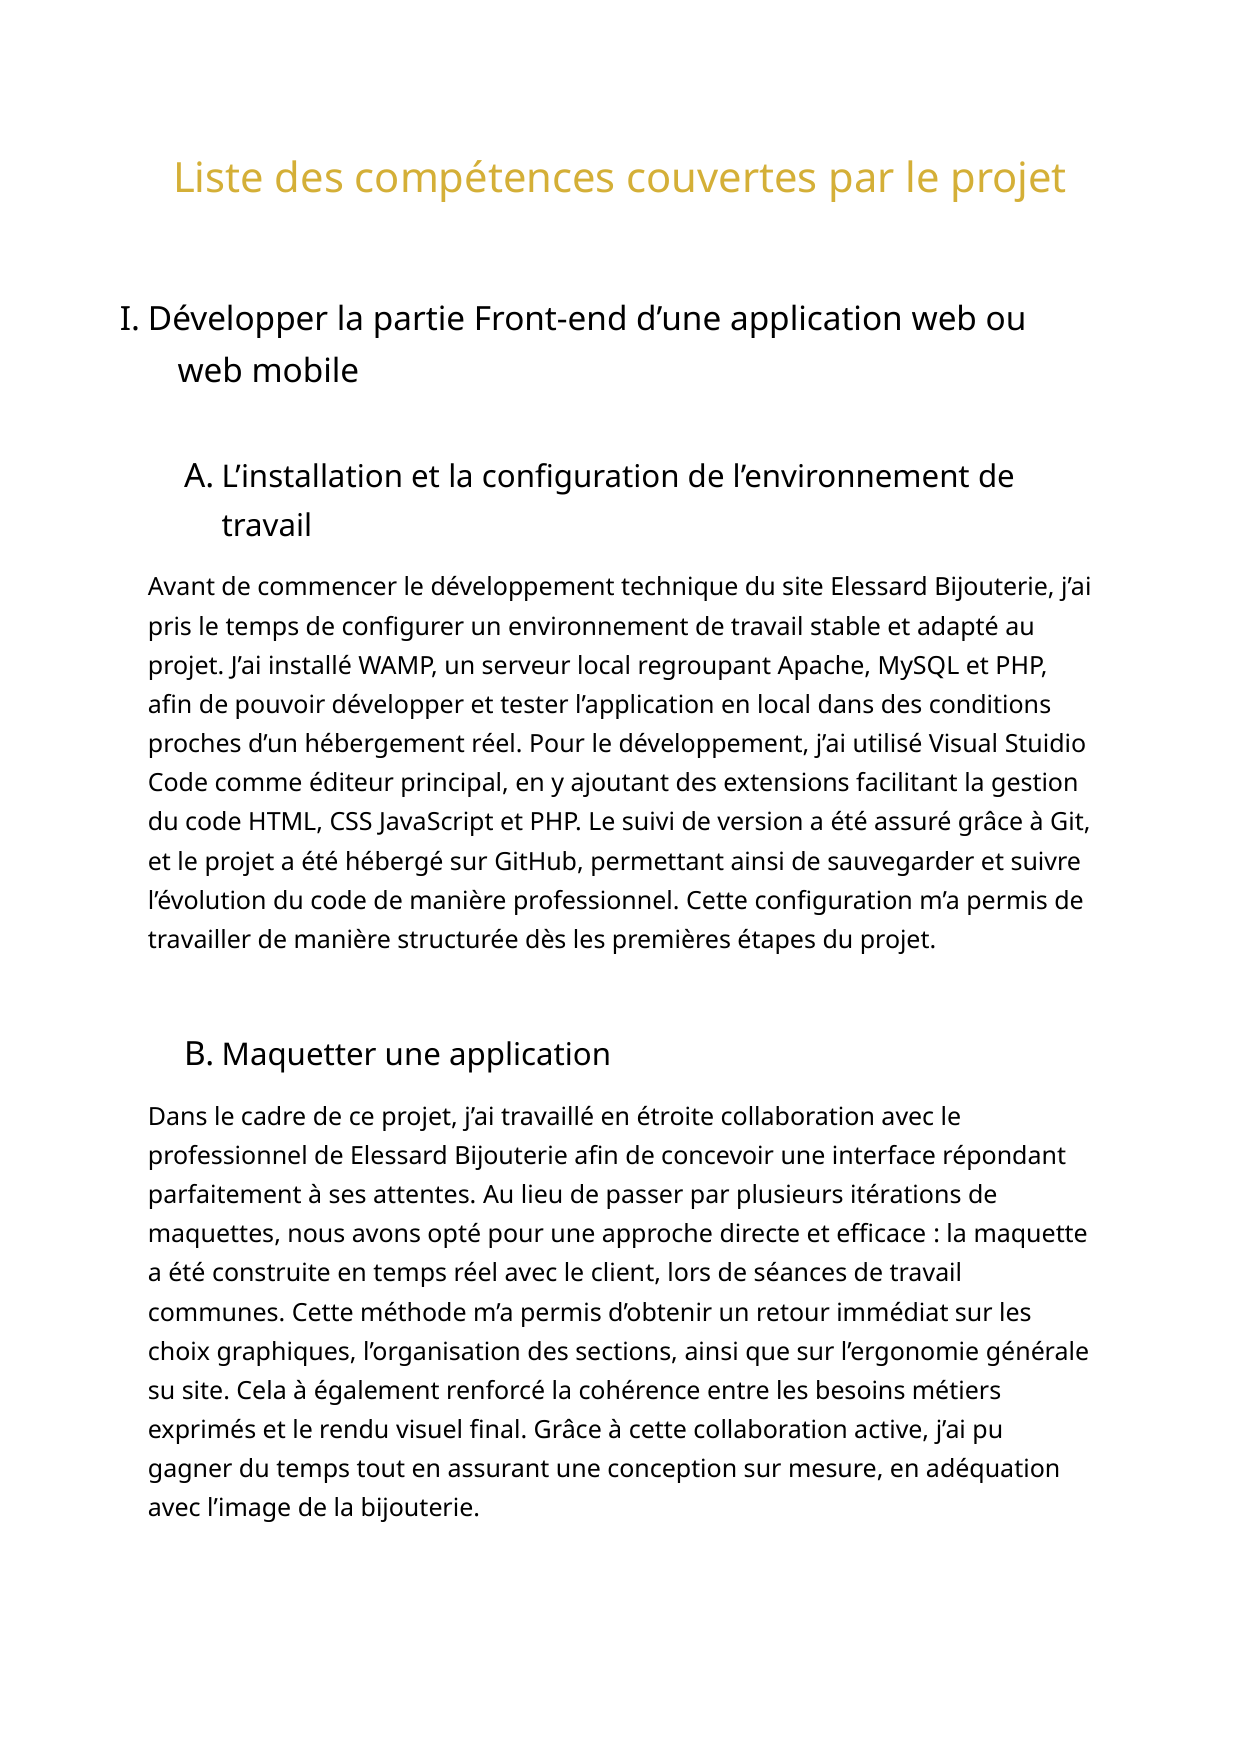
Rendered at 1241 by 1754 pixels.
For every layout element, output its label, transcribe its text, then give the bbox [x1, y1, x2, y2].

text Dans le cadre de ce projet, j’ai travaillé en étroite collaboration avec le professionnel de Elessard Bijouterie afin de concevoir une interface répondant parfaitement à ses attentes. Au lieu de passer par plusieurs itérations de maquettes, nous avons opté pour une approche directe et efficace : la maquette a été construite en temps réel avec le client, lors de séances de travail communes. Cette méthode m’a permis d’obtenir un retour immédiat sur les choix graphiques, l’organisation des sections, ainsi que sur l’ergonomie générale su site. Cela à également renforcé la cohérence entre les besoins métiers exprimés et le rendu visuel final. Grâce à cette collaboration active, j’ai pu gagner du temps tout en assurant une conception sur mesure, en adéquation avec l’image de la bijouterie. [148, 1098, 1093, 1563]
list Développer la partie Front-end d’une application web ou web mobile [140, 295, 1093, 393]
text Avant de commencer le développement technique du site Elessard Bijouterie, j’ai pris le temps de configurer un environnement de travail stable et adapté au projet. J’ai installé WAMP, un serveur local regroupant Apache, MySQL et PHP, afin de pouvoir développer et tester l’application en local dans des conditions proches d’un hébergement réel. Pour le développement, j’ai utilisé Visual Stuidio Code comme éditeur principal, en y ajoutant des extensions facilitant la gestion du code HTML, CSS JavaScript et PHP. Le suivi de version a été assuré grâce à Git, et le projet a été hébergé sur GitHub, permettant ainsi de sauvegarder et suivre l’évolution du code de manière professionnel. Cette configuration m’a permis de travailler de manière structurée dès les premières étapes du projet. [148, 569, 1093, 956]
text Liste des compétences couvertes par le projet [148, 148, 1093, 204]
list Maquetter une application [184, 1029, 1093, 1075]
list L’installation et la configuration de l’environnement de travail [184, 452, 1093, 546]
